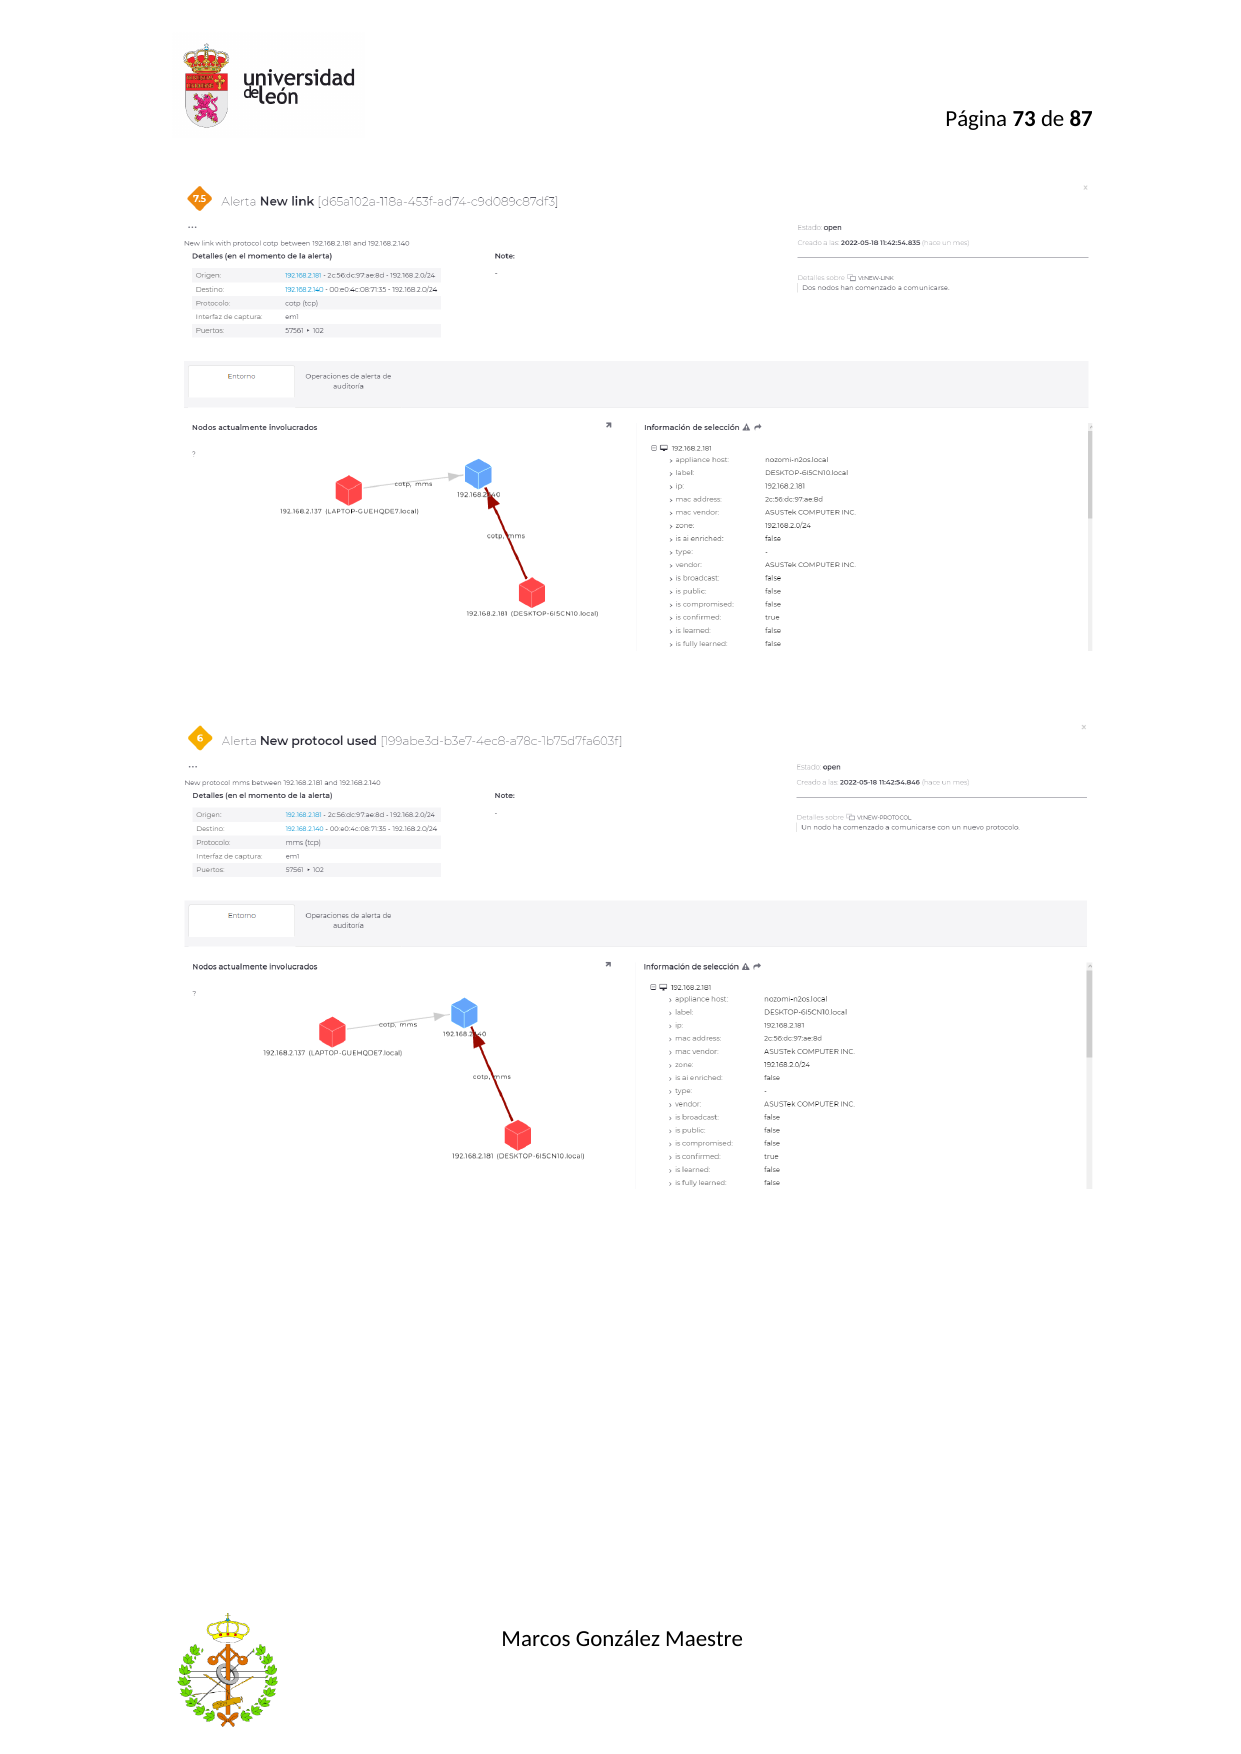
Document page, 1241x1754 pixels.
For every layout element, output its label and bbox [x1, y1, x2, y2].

picture [172, 32, 365, 138]
picture [177, 716, 1093, 1189]
picture [177, 1613, 278, 1727]
picture [177, 177, 1093, 651]
